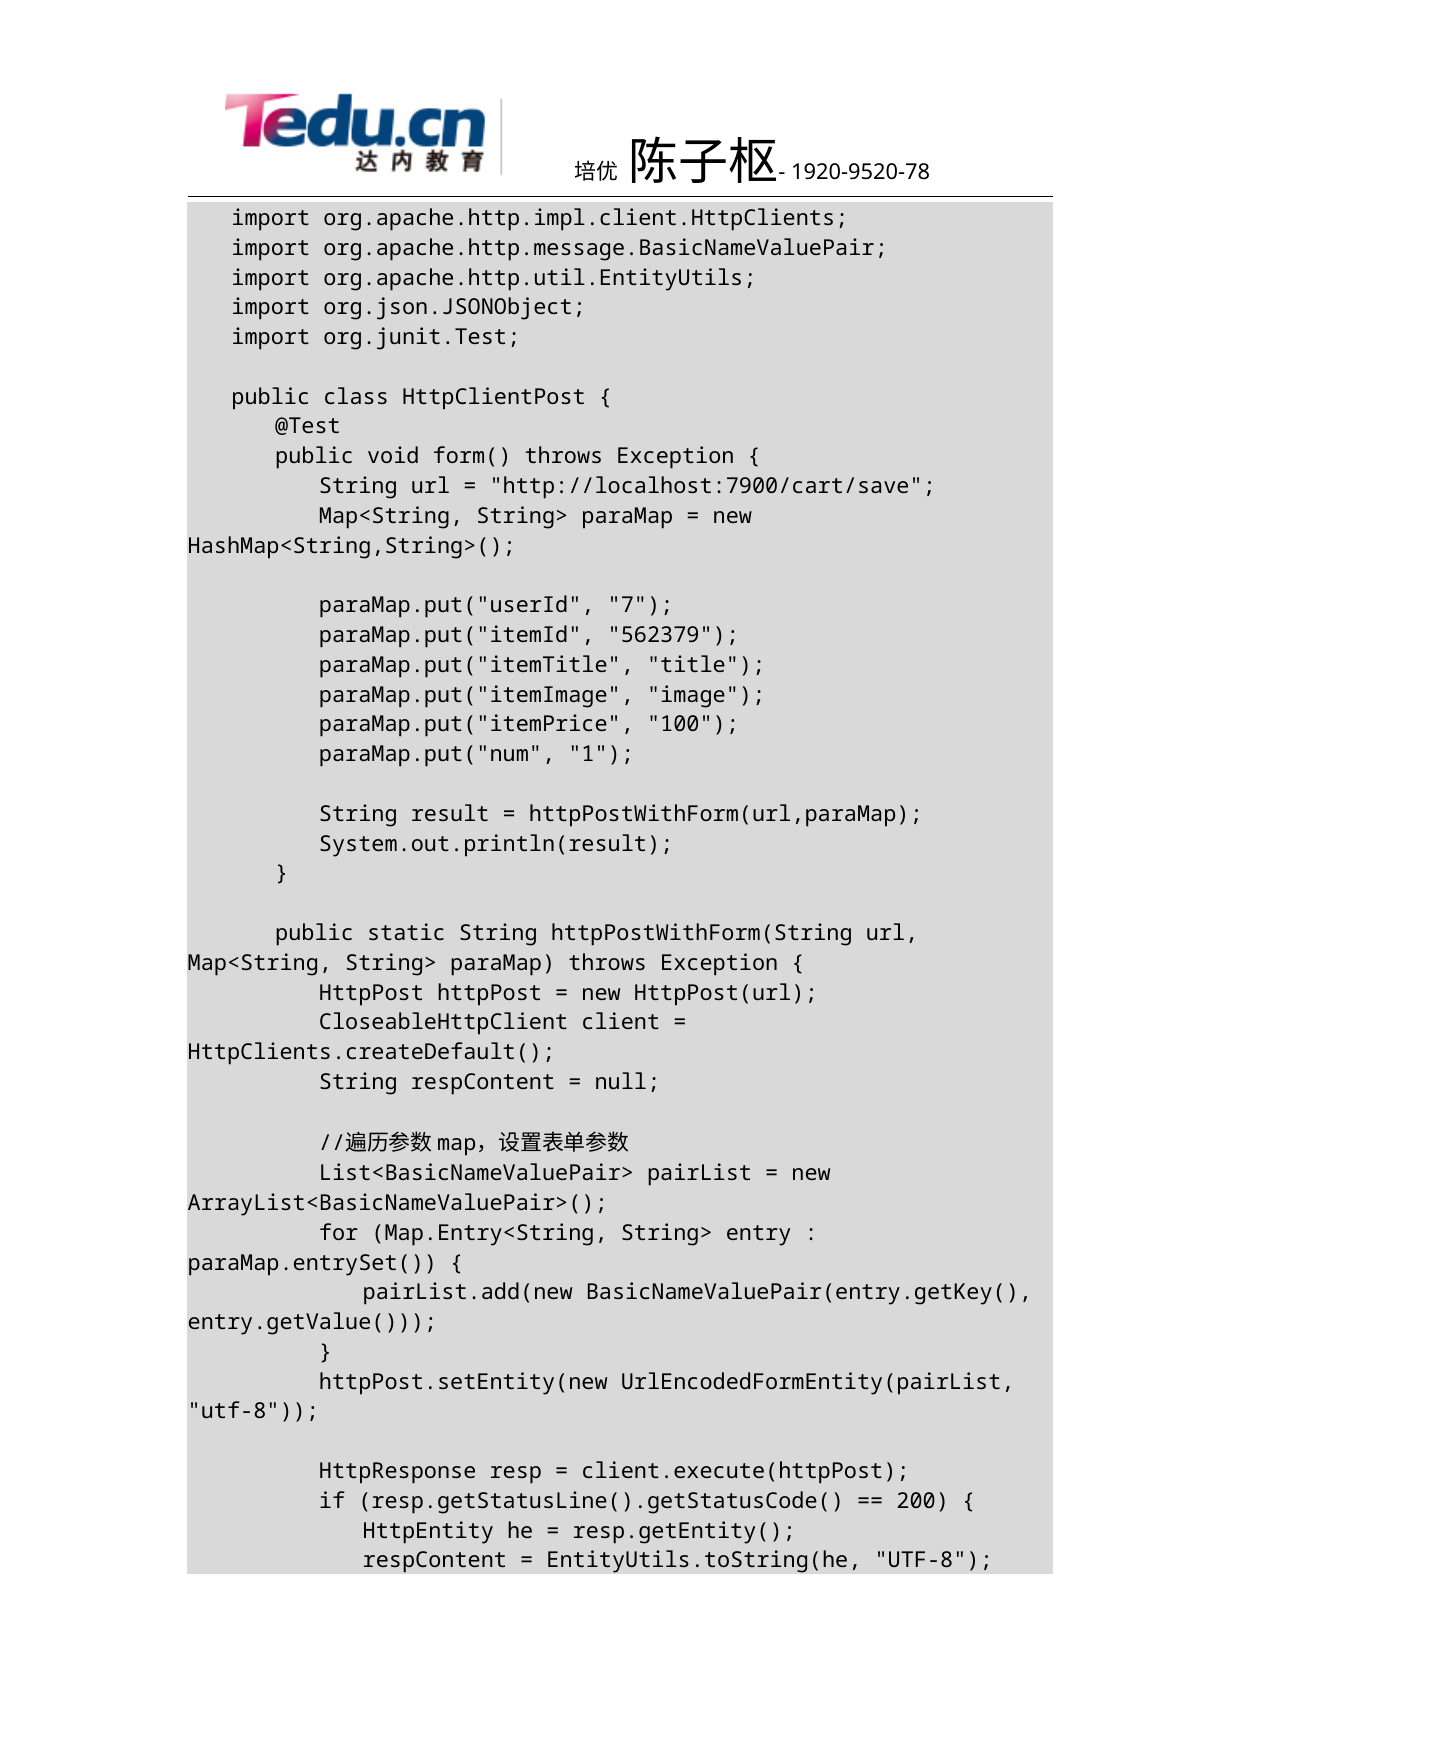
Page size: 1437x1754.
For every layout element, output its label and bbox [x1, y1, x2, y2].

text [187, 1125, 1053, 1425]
picture [225, 88, 507, 180]
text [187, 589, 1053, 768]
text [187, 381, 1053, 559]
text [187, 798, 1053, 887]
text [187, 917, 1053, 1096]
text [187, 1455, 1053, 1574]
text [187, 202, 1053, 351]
